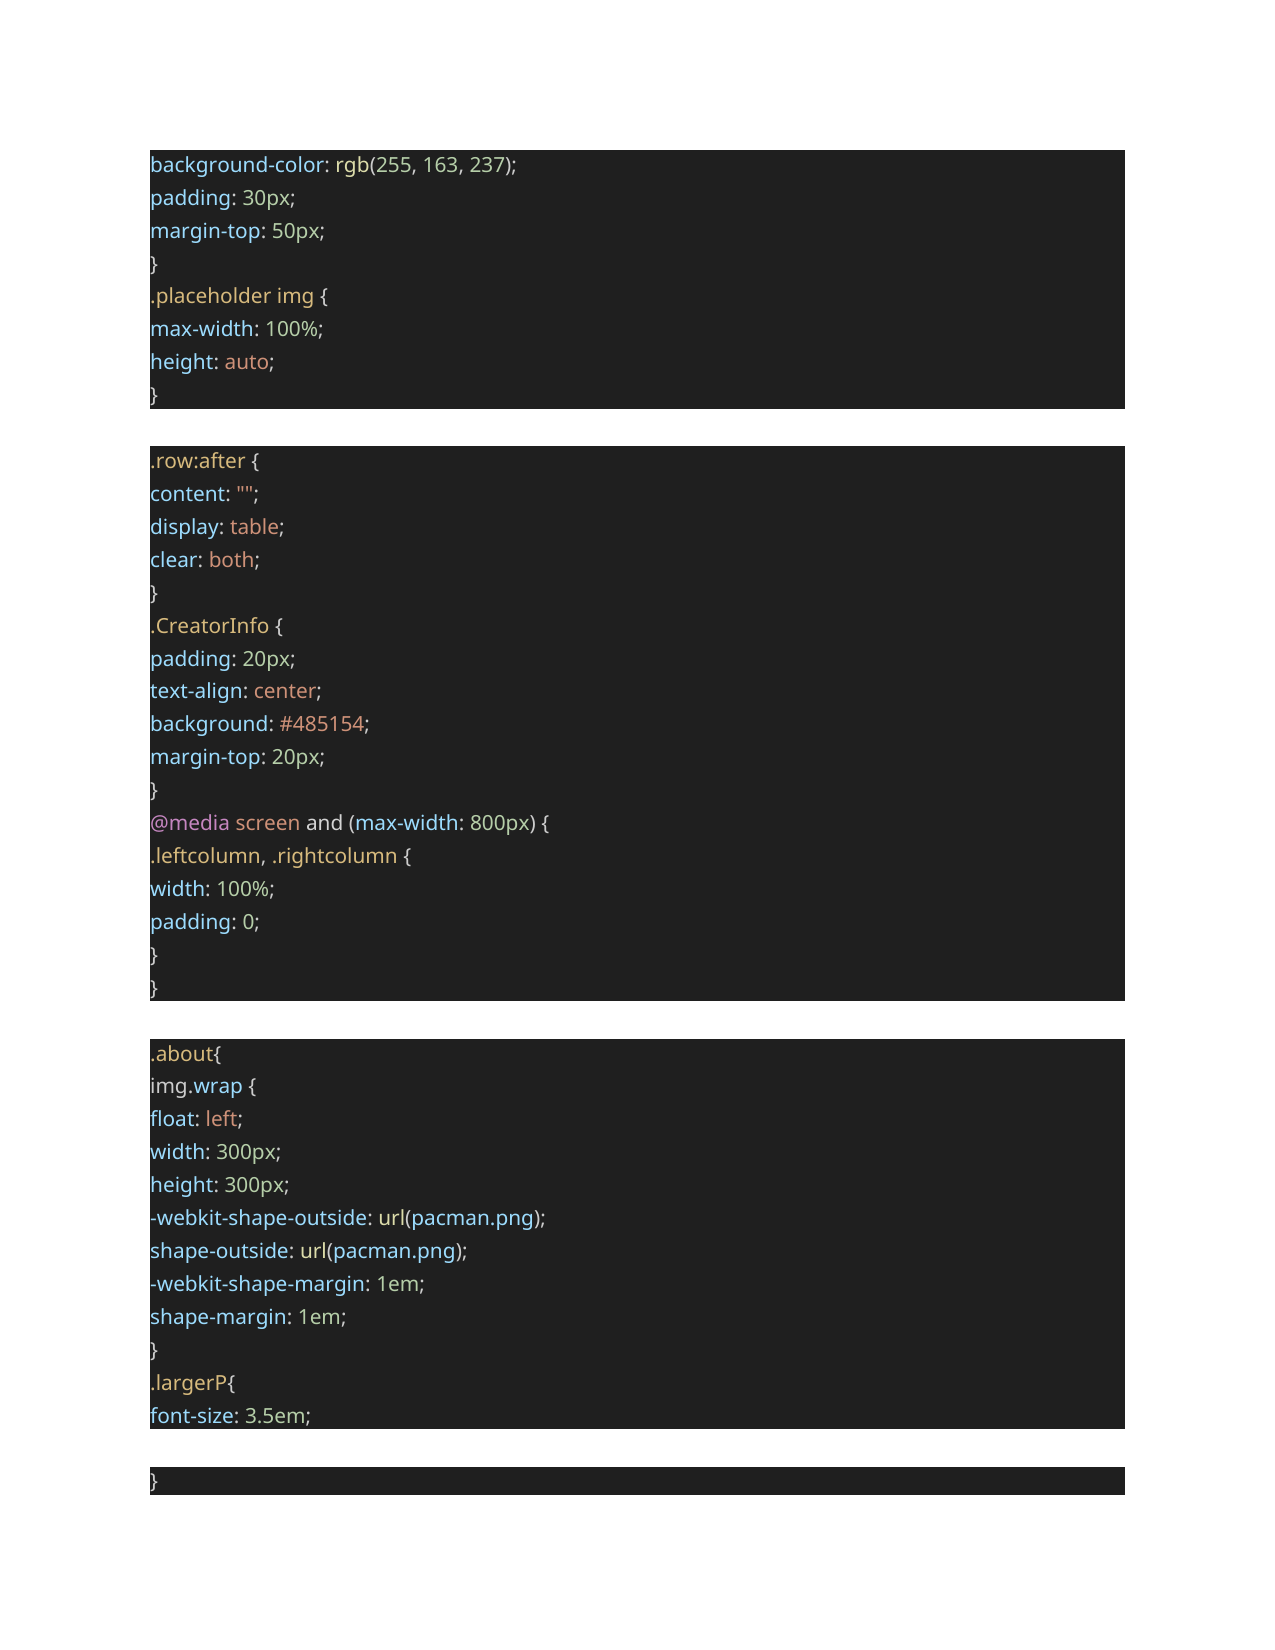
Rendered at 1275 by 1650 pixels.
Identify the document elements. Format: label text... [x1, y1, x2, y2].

text } [150, 380, 1125, 409]
text } [150, 1335, 1125, 1363]
text } [150, 1467, 1125, 1495]
text background: #485154; [150, 709, 1125, 738]
text .about{ [150, 1039, 1125, 1067]
text } [150, 249, 1125, 277]
text img.wrap { [150, 1072, 1125, 1100]
text .CreatorInfo { [150, 611, 1125, 639]
text clear: both; [150, 545, 1125, 573]
text .placeholder img { [150, 282, 1125, 310]
text font-size: 3.5em; [150, 1401, 1125, 1429]
text .largerP{ [150, 1368, 1125, 1396]
text content: ""; [150, 479, 1125, 508]
text margin-top: 50px; [150, 216, 1125, 244]
text padding: 20px; [150, 644, 1125, 672]
text height: auto; [150, 347, 1125, 376]
text width: 100%; [150, 874, 1125, 903]
text height: 300px; [150, 1170, 1125, 1199]
text display: table; [150, 512, 1125, 541]
text margin-top: 20px; [150, 742, 1125, 771]
text -webkit-shape-outside: url(pacman.png); [150, 1203, 1125, 1232]
text } [150, 578, 1125, 606]
text } [150, 973, 1125, 1001]
text background-color: rgb(255, 163, 237); [150, 150, 1125, 178]
text float: left; [150, 1104, 1125, 1133]
text -webkit-shape-margin: 1em; [150, 1269, 1125, 1298]
text width: 300px; [150, 1137, 1125, 1166]
text .leftcolumn, .rightcolumn { [150, 841, 1125, 870]
text padding: 0; [150, 907, 1125, 936]
text shape-outside: url(pacman.png); [150, 1236, 1125, 1265]
text shape-margin: 1em; [150, 1302, 1125, 1331]
text } [150, 775, 1125, 804]
text max-width: 100%; [150, 314, 1125, 343]
text text-align: center; [150, 677, 1125, 705]
text } [150, 940, 1125, 968]
text @media screen and (max-width: 800px) { [150, 808, 1125, 837]
text padding: 30px; [150, 183, 1125, 211]
text .row:after { [150, 446, 1125, 475]
